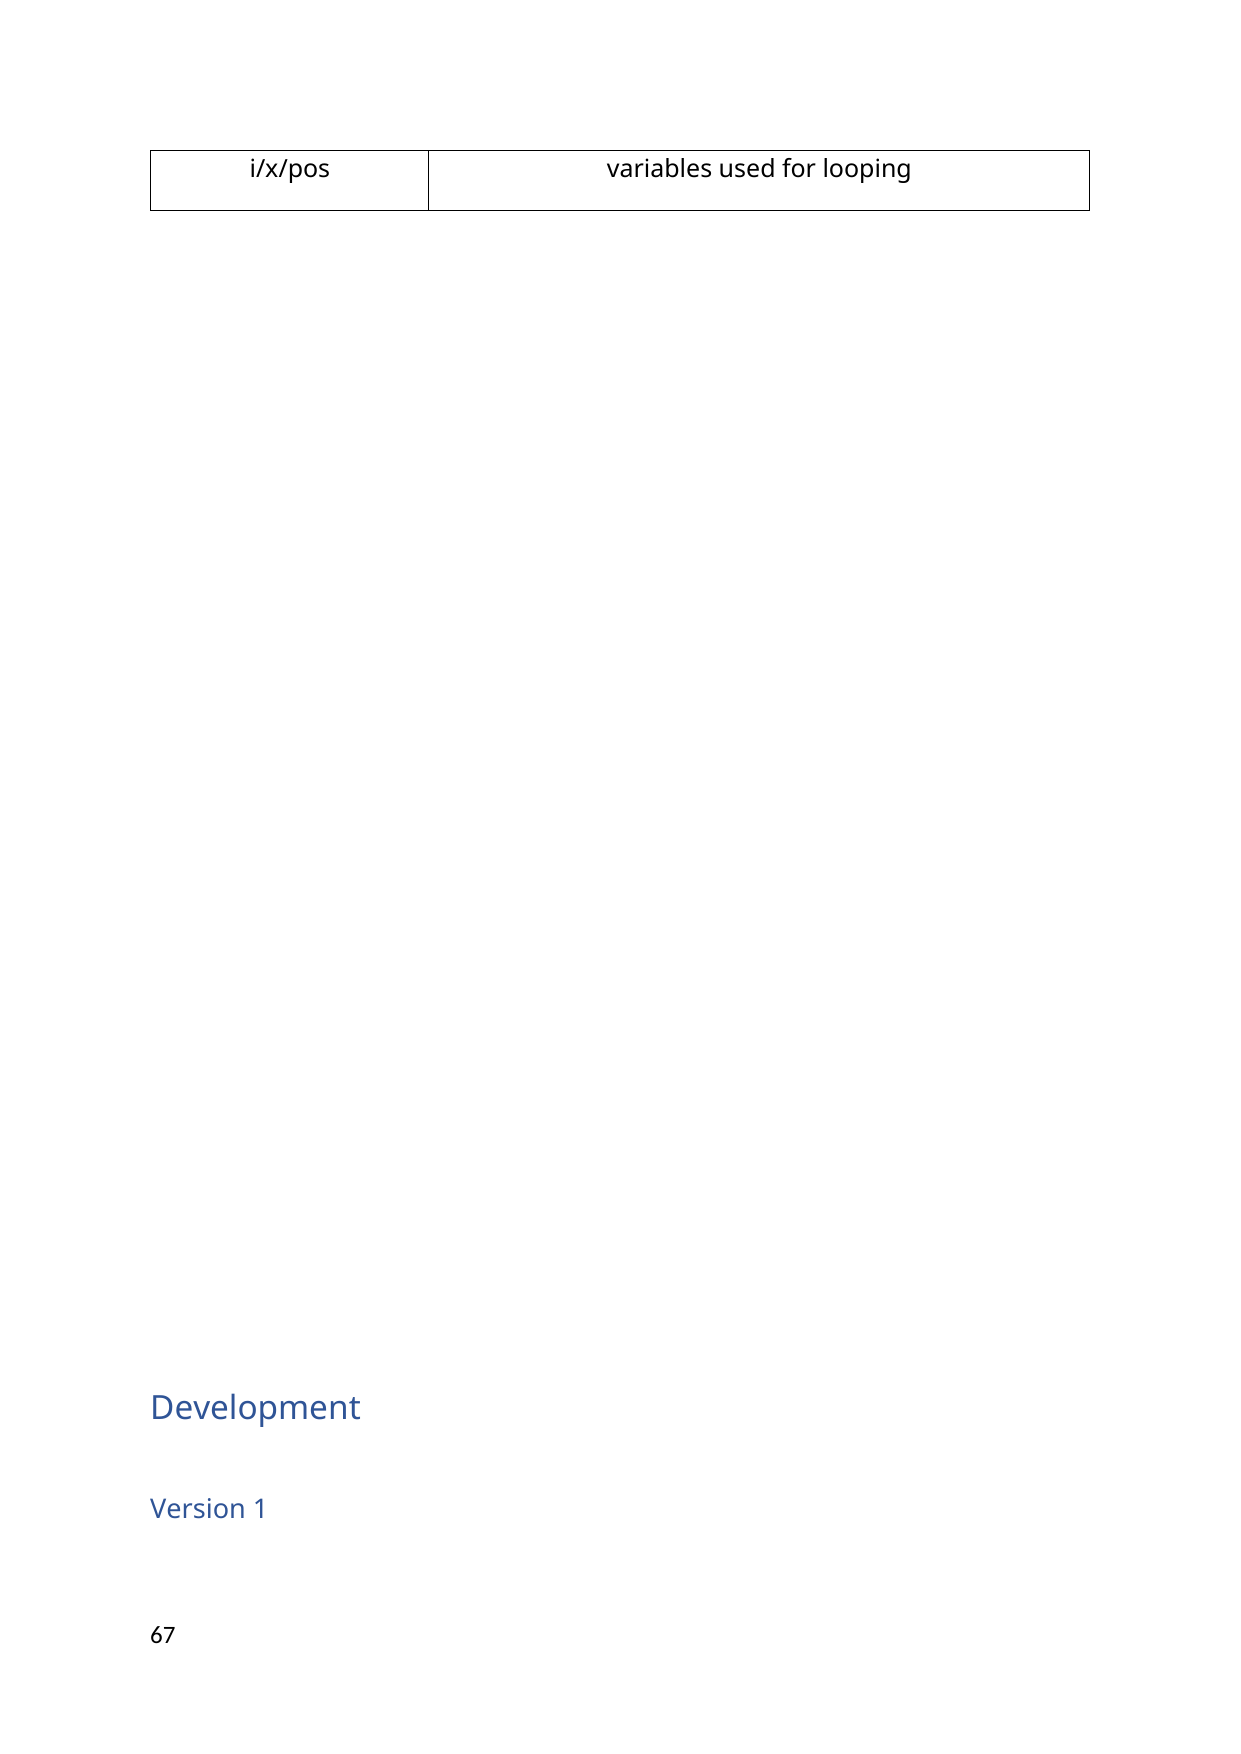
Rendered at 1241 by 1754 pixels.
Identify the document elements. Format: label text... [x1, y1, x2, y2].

table_cell variables used for looping [429, 151, 1089, 210]
table_cell i/x/pos [151, 151, 428, 210]
subtitle Version 1 [150, 1489, 1090, 1526]
subtitle Development [150, 1384, 1090, 1429]
